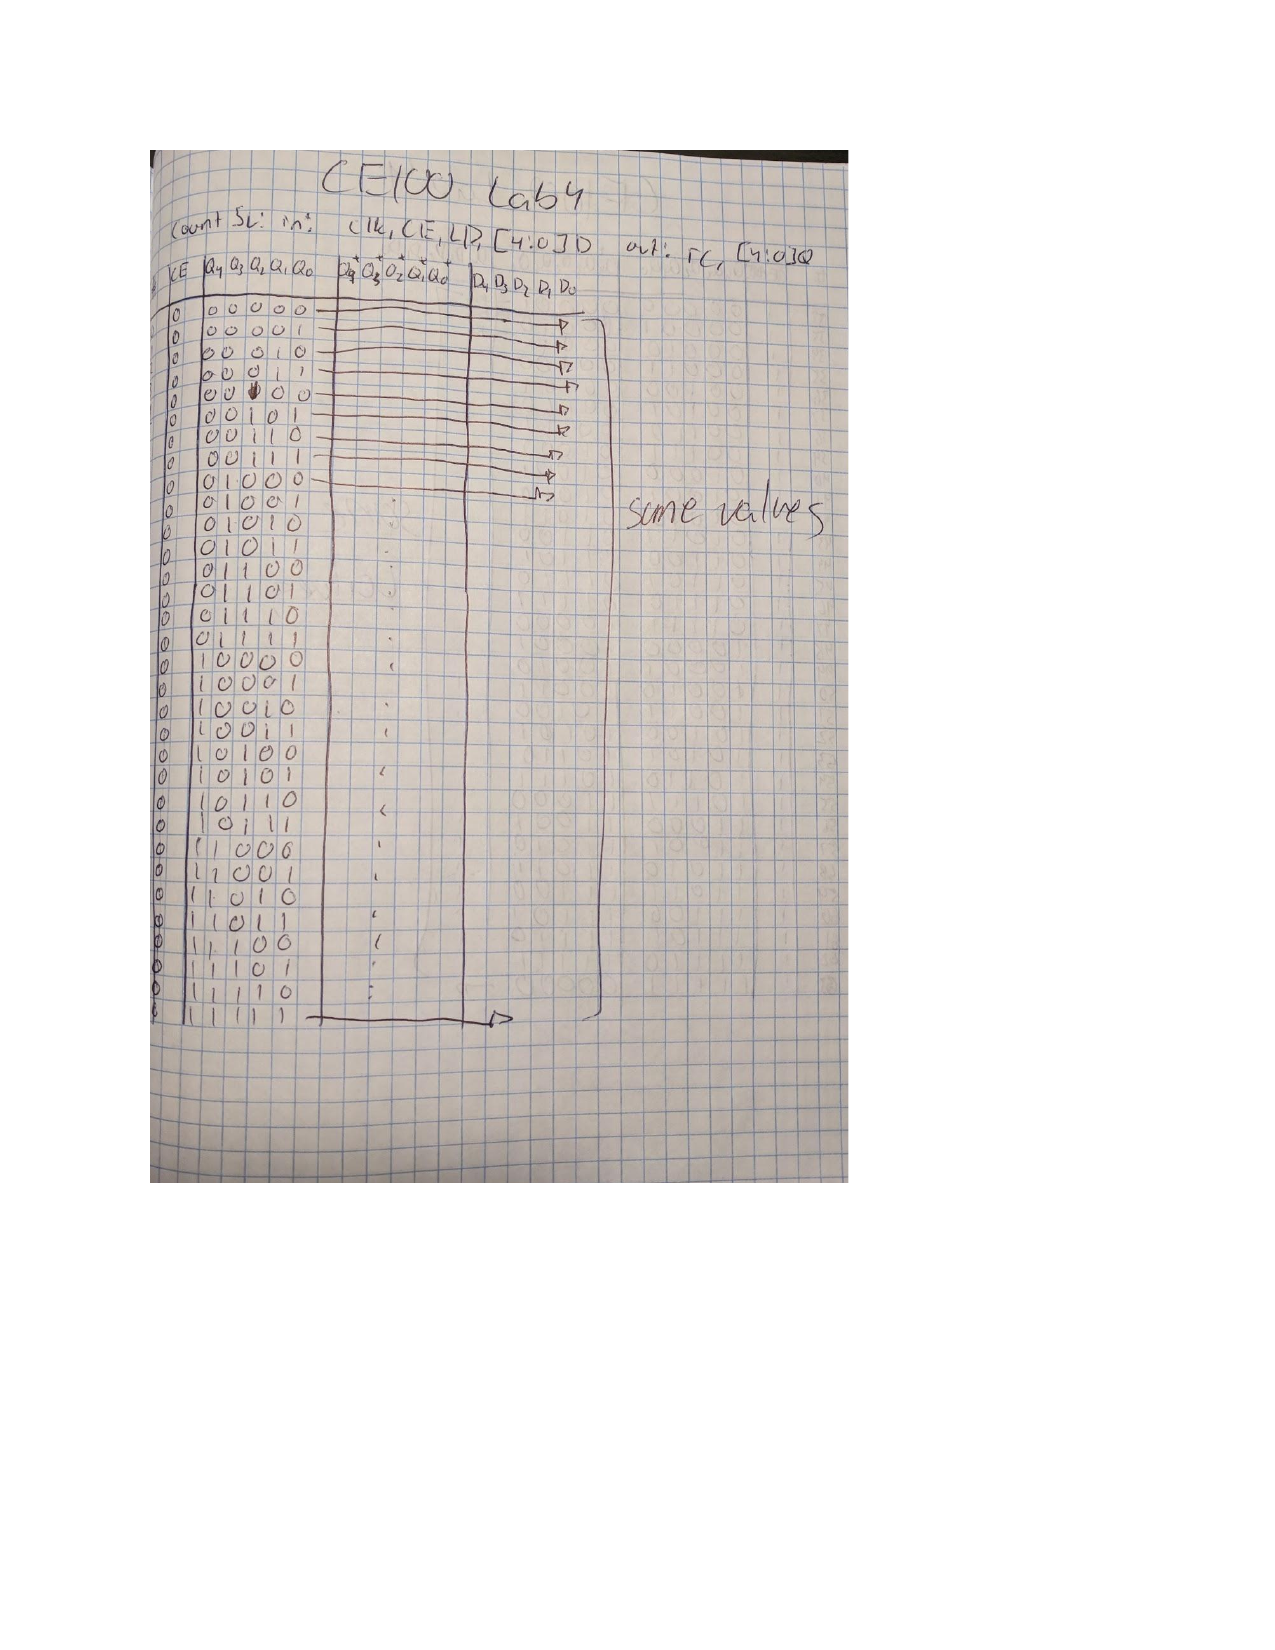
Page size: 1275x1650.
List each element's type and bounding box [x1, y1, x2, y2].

picture [150, 150, 849, 1183]
